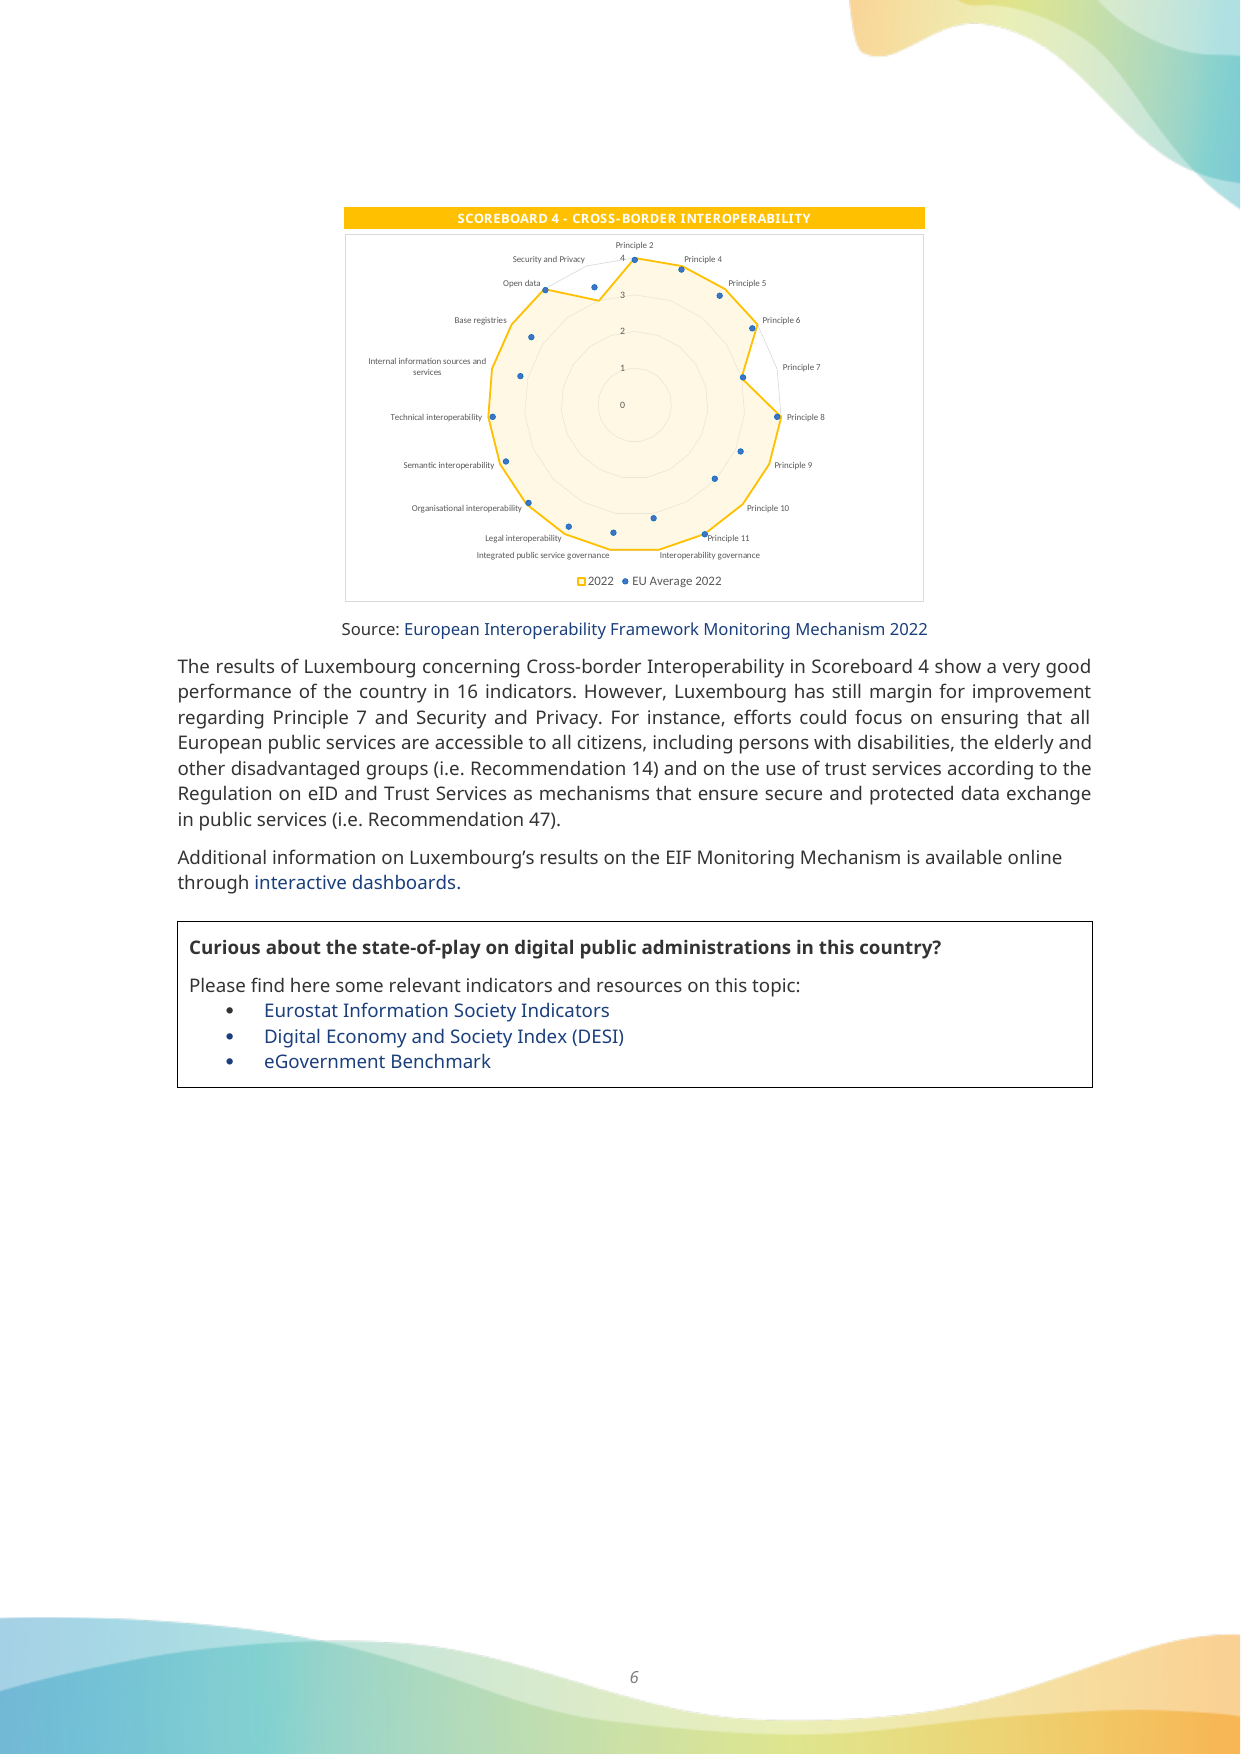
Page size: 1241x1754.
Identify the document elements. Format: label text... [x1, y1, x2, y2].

text The results of Luxembourg concerning Cross-border Interoperability in Scoreboard 4 show a very good performance of the country in 16 indicators. However, Luxembourg has still margin for improvement regarding Principle 7 and Security and Privacy. For instance, efforts could focus on ensuring that all European public services are accessible to all citizens, including persons with disabilities, the elderly and other disadvantaged groups (i.e. Recommendation 14) and on the use of trust services according to the Regulation on eID and Trust Services as mechanisms that ensure secure and protected data exchange in public services (i.e. Recommendation 47). [177, 653, 1092, 832]
text Additional information on Luxembourg’s results on the EIF Monitoring Mechanism is available online through interactive dashboards. [177, 844, 1092, 895]
picture [0, 1613, 1241, 1754]
picture [325, 0, 1241, 213]
table_header Curious about the state-of-play on digital public administrations in this country? Please find here some relevant indicators and resources on this topic: Eurostat Information Society Indicators Digital Economy and Society Index (DESI) eGovernment Benchmark [178, 922, 1092, 1087]
text Source: European Interoperability Framework Monitoring Mechanism 2022 [177, 618, 1092, 640]
